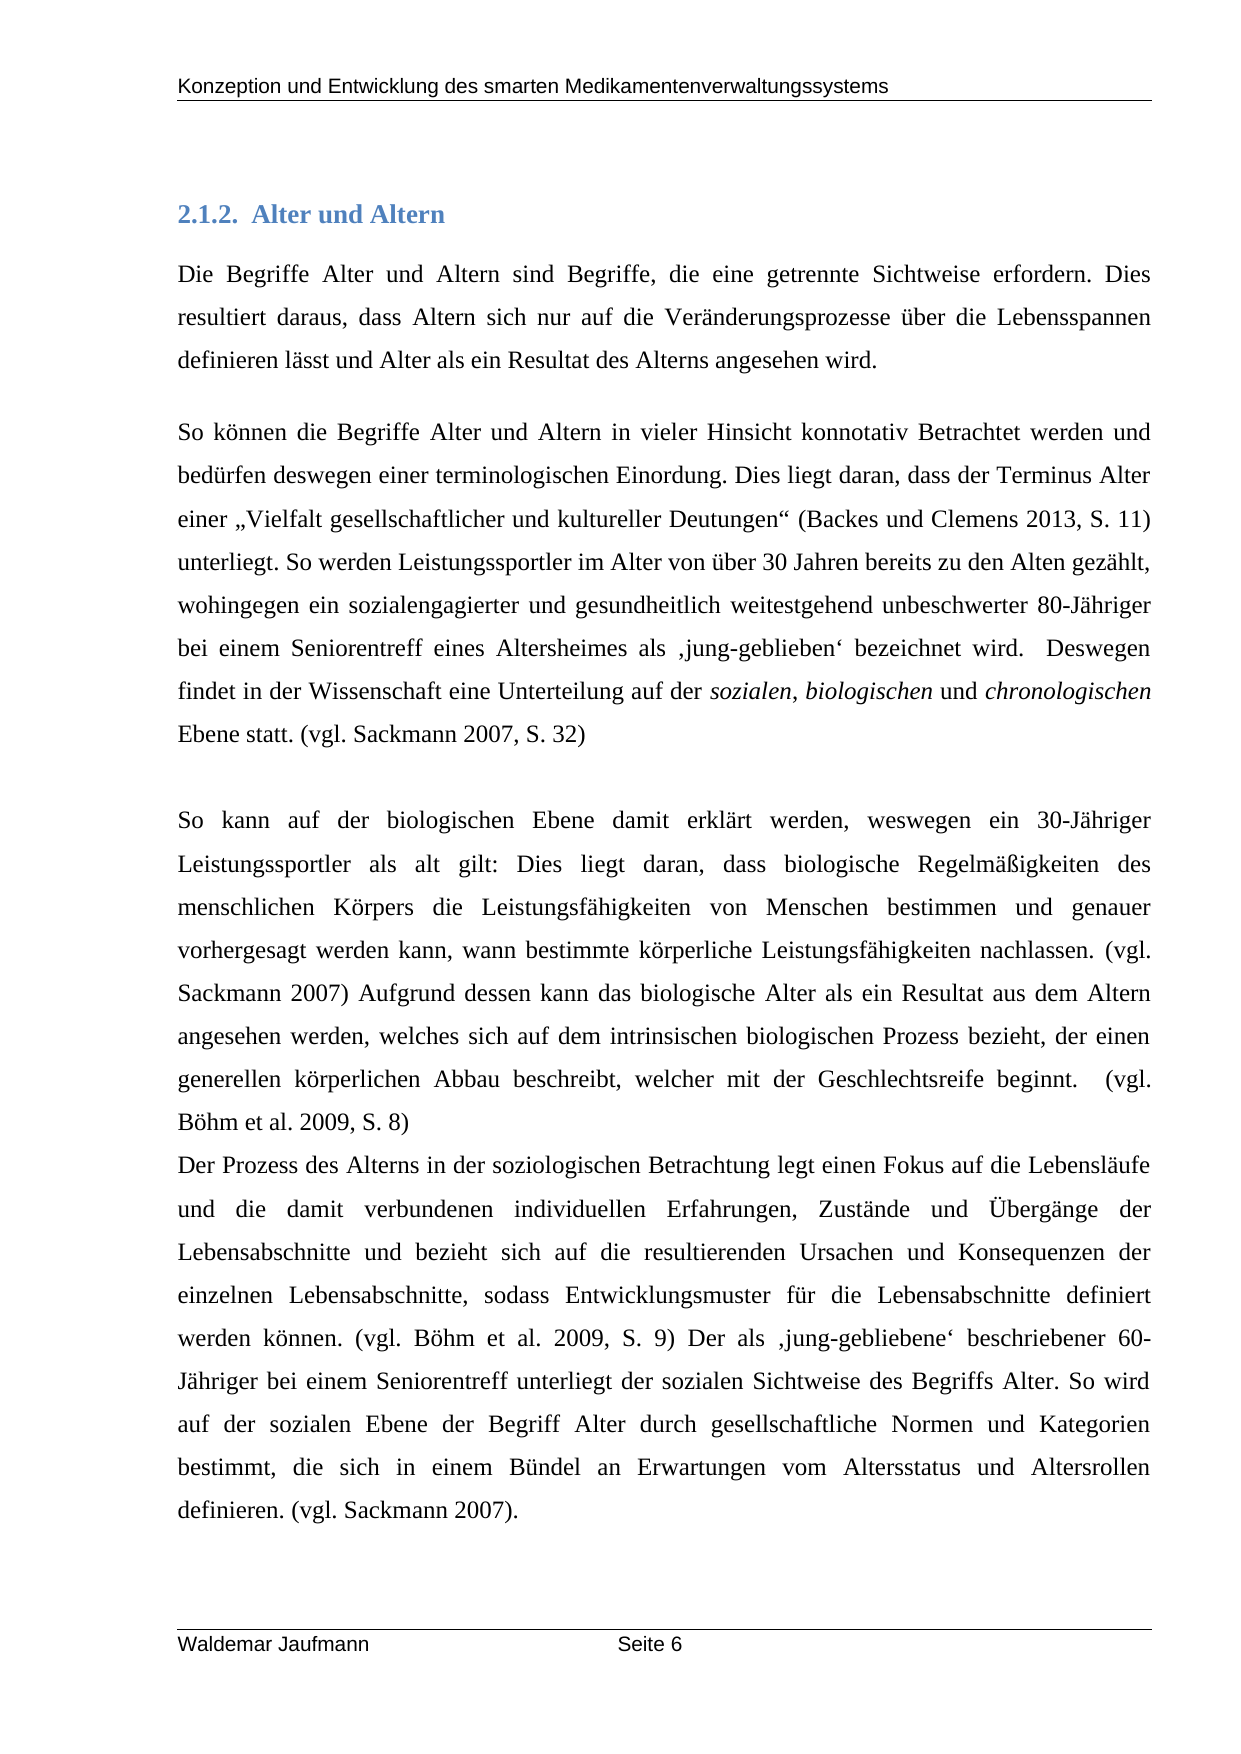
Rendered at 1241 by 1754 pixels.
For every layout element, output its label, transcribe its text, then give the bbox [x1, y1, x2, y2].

subtitle Alter und Altern [177, 197, 1152, 231]
text So kann auf der biologischen Ebene damit erklärt werden, weswegen ein 30-Jähriger Leistungssportler als alt gilt: Dies liegt daran, dass biologische Regelmäßigkeiten des menschlichen Körpers die Leistungsfähigkeiten von Menschen bestimmen und genauer vorhergesagt werden kann, wann bestimmte körperliche Leistungsfähigkeiten nachlassen. (vgl. Sackmann 2007) Aufgrund dessen kann das biologische Alter als ein Resultat aus dem Altern angesehen werden, welches sich auf dem intrinsischen biologischen Prozess bezieht, der einen generellen körperlichen Abbau beschreibt, welcher mit der Geschlechtsreife beginnt. (vgl. Böhm et al. 2009, S. 8) [177, 806, 1152, 1136]
text Der Prozess des Alterns in der soziologischen Betrachtung legt einen Fokus auf die Lebensläufe und die damit verbundenen individuellen Erfahrungen, Zustände und Übergänge der Lebensabschnitte und bezieht sich auf die resultierenden Ursachen und Konsequenzen der einzelnen Lebensabschnitte, sodass Entwicklungsmuster für die Lebensabschnitte definiert werden können. (vgl. Böhm et al. 2009, S. 9) Der als ‚jung-gebliebene‘ beschriebener 60-Jähriger bei einem Seniorentreff unterliegt der sozialen Sichtweise des Begriffs Alter. So wird auf der sozialen Ebene der Begriff Alter durch gesellschaftliche Normen und Kategorien bestimmt, die sich in einem Bündel an Erwartungen vom Altersstatus und Altersrollen definieren. (vgl. Sackmann 2007). [177, 1151, 1152, 1524]
text So können die Begriffe Alter und Altern in vieler Hinsicht konnotativ Betrachtet werden und bedürfen deswegen einer terminologischen Einordung. Dies liegt daran, dass der Terminus Alter einer „Vielfalt gesellschaftlicher und kultureller Deutungen“ (Backes und Clemens 2013, S. 11) unterliegt. So werden Leistungssportler im Alter von über 30 Jahren bereits zu den Alten gezählt, wohingegen ein sozialengagierter und gesundheitlich weitestgehend unbeschwerter 80-Jähriger bei einem Seniorentreff eines Altersheimes als ‚jung-geblieben‘ bezeichnet wird. Deswegen findet in der Wissenschaft eine Unterteilung auf der sozialen, biologischen und chronologischen Ebene statt. (vgl. Sackmann 2007, S. 32) [177, 417, 1152, 748]
text Die Begriffe Alter und Altern sind Begriffe, die eine getrennte Sichtweise erfordern. Dies resultiert daraus, dass Altern sich nur auf die Veränderungsprozesse über die Lebensspannen definieren lässt und Alter als ein Resultat des Alterns angesehen wird. [177, 259, 1152, 374]
